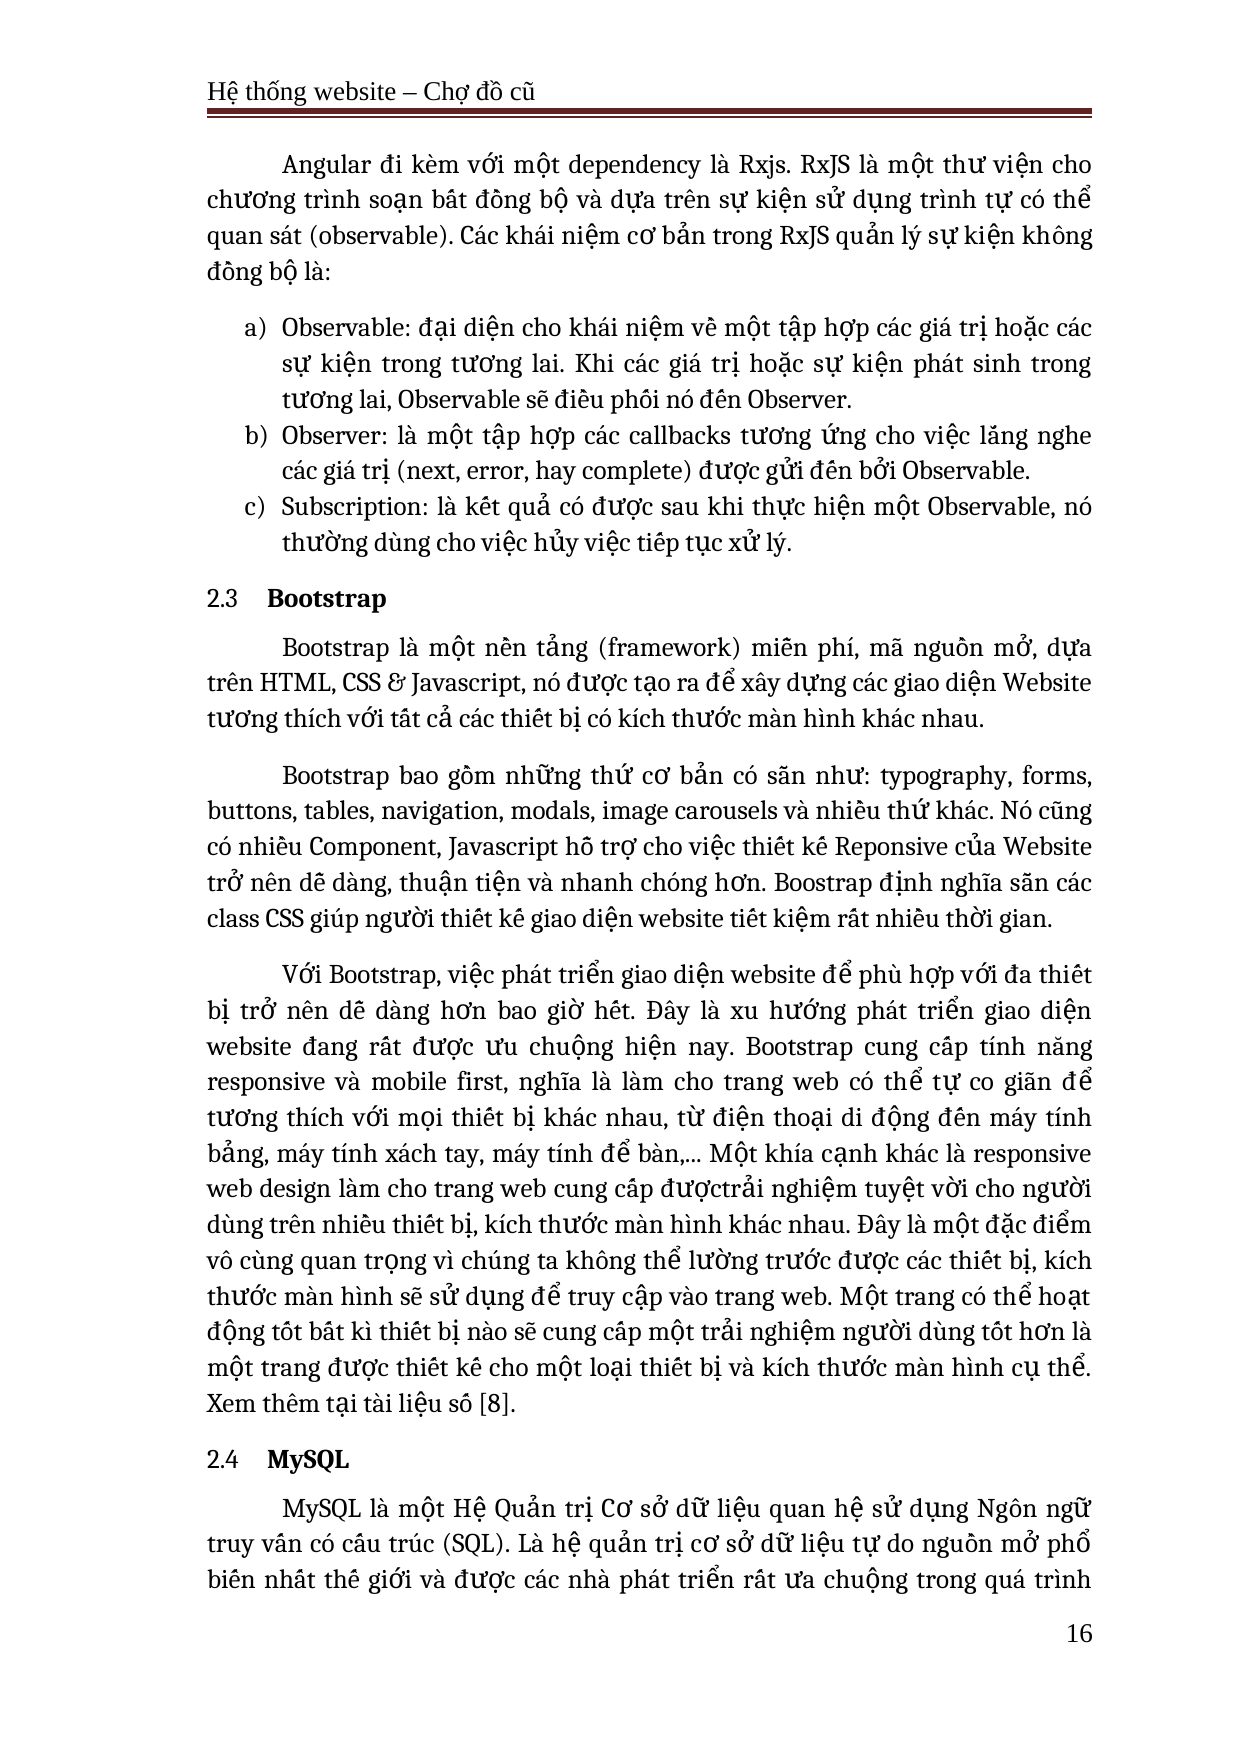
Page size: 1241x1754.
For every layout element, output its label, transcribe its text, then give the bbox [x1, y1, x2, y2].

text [207, 1493, 1092, 1595]
subtitle MySQL [207, 1444, 1092, 1476]
text Với Bootstrap, việc phát triển giao diện website để phù hợp với đa thiết bị trở nên dễ dàng hơn bao giờ hết. Đây là xu hướng phát triển giao diện website đang rất được ưu chuộng hiện nay. Bootstrap cung cấp tính năng responsive và mobile first, nghĩa là làm cho trang web có thể tự co giãn để tương thích với mọi thiết bị khác nhau, từ điện thoại di động đến máy tính bảng, máy tính xách tay, máy tính để bàn,... Một khía cạnh khác là responsive web design làm cho trang web cung cấp đượctrải nghiệm tuyệt vời cho người dùng trên nhiều thiết bị, kích thước màn hình khác nhau. Đây là một đặc điểm vô cùng quan trọng vì chúng ta không thể lường trước được các thiết bị, kích thước màn hình sẽ sử dụng để truy cập vào trang web. Một trang có thể hoạt động tốt bất kì thiết bị nào sẽ cung cấp một trải nghiệm người dùng tốt hơn là một trang được thiết kế cho một loại thiết bị và kích thước màn hình cụ thể. Xem thêm tại tài liệu số [8]. [207, 959, 1092, 1419]
text Bootstrap là một nền tảng (framework) miễn phí, mã nguồn mở, dựa trên HTML, CSS & Javascript, nó được tạo ra để xây dựng các giao diện Website tương thích với tất cả các thiết bị có kích thước màn hình khác nhau. [207, 632, 1092, 734]
list Subscription: là kết quả có được sau khi thực hiện một Observable, nó thường dùng cho việc hủy việc tiếp tục xử lý. [244, 491, 1092, 558]
list Observable: đại diện cho khái niệm về một tập hợp các giá trị hoặc các sự kiện trong tương lai. Khi các giá trị hoặc sự kiện phát sinh trong tương lai, Observable sẽ điều phối nó đến Observer. [244, 312, 1092, 415]
subtitle Bootstrap [207, 583, 1092, 614]
text Angular đi kèm với một dependency là Rxjs. RxJS là một thư viện cho chương trình soạn bất đồng bộ và dựa trên sự kiện sử dụng trình tự có thể quan sát (observable). Các khái niệm cơ bản trong RxJS quản lý sự kiện không đồng bộ là: [207, 149, 1092, 287]
list Observer: là một tập hợp các callbacks tương ứng cho việc lắng nghe các giá trị (next, error, hay complete) được gửi đến bởi Observable. [244, 420, 1092, 487]
text Bootstrap bao gồm những thứ cơ bản có sẵn như: typography, forms, buttons, tables, navigation, modals, image carousels và nhiều thứ khác. Nó cũng có nhiều Component, Javascript hỗ trợ cho việc thiết kế Reponsive của Website trở nên dễ dàng, thuận tiện và nhanh chóng hơn. Boostrap định nghĩa sẵn các class CSS giúp người thiết kế giao diện website tiết kiệm rất nhiều thời gian. [207, 760, 1092, 934]
